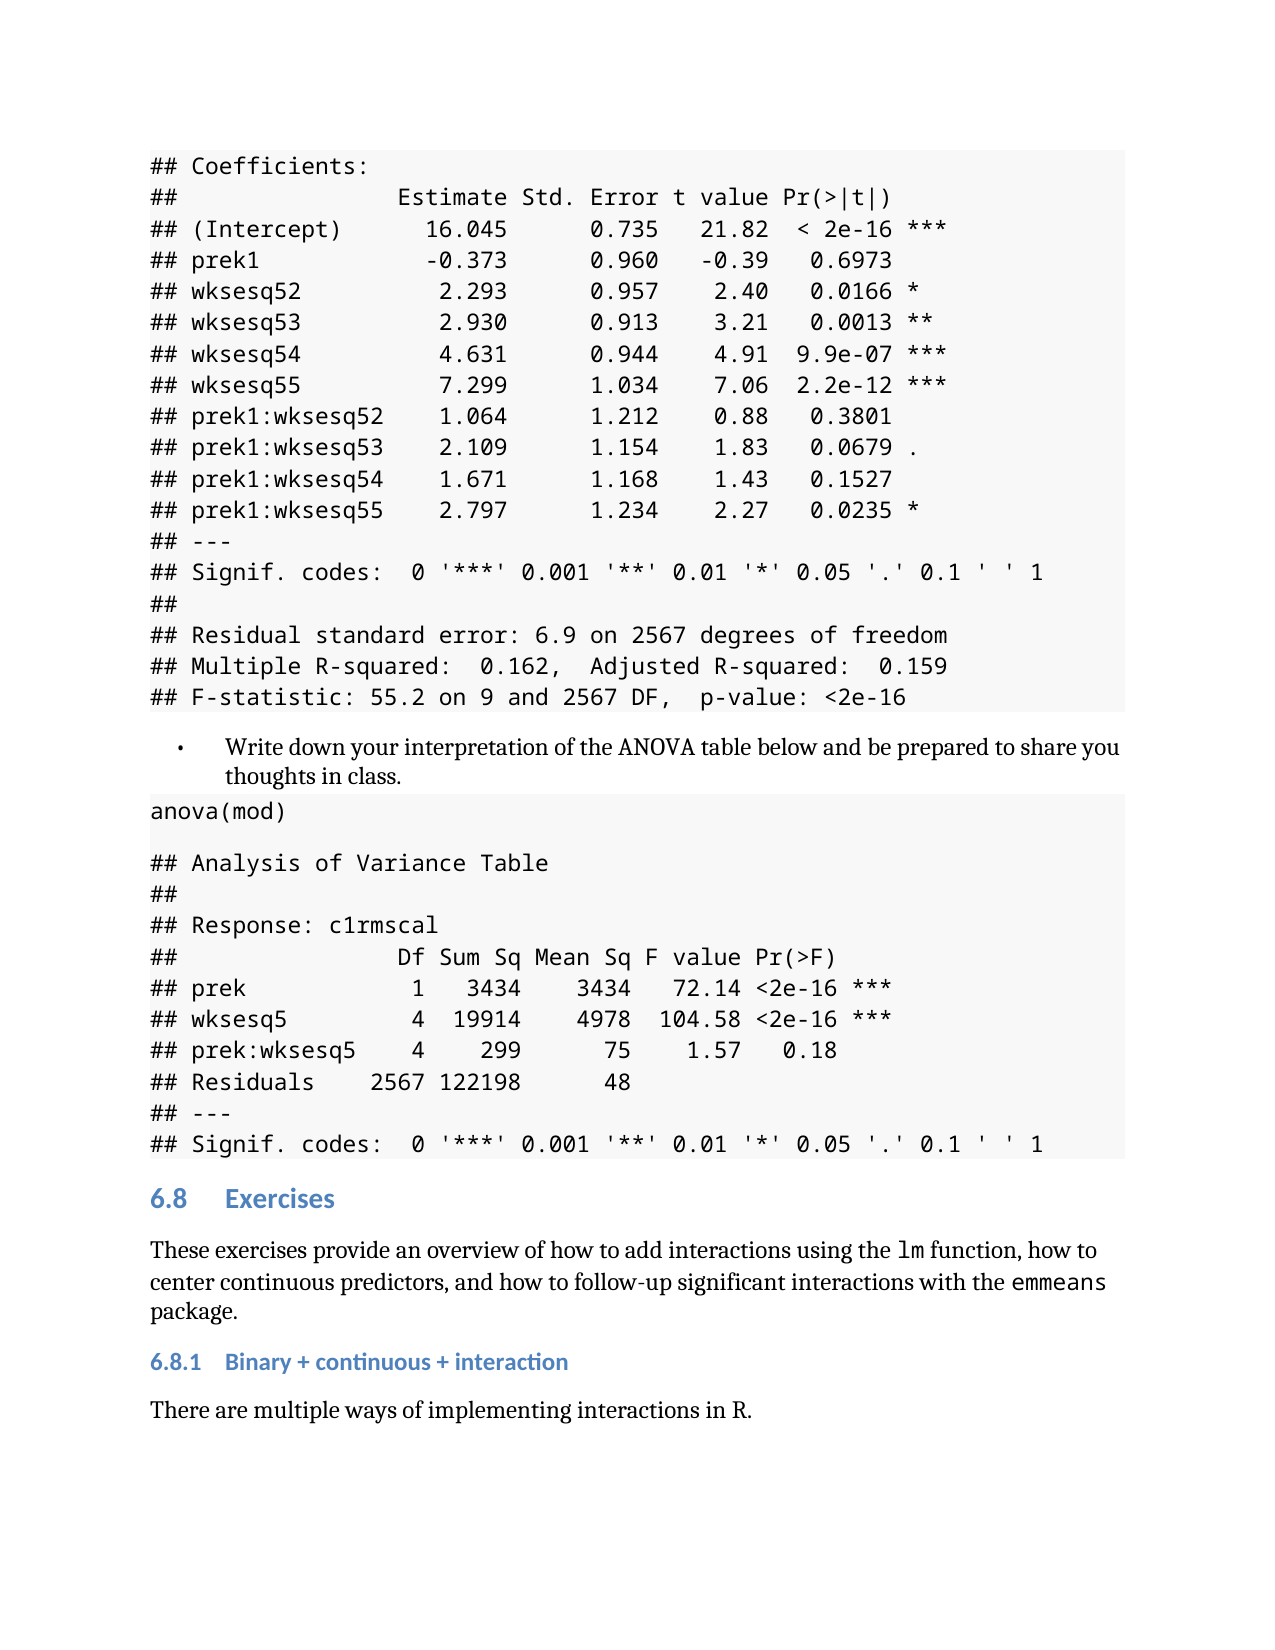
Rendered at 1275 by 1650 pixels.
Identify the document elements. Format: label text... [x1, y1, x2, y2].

text There are multiple ways of implementing interactions in R. [150, 1396, 1125, 1424]
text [150, 150, 1125, 712]
text anova(mod) [150, 794, 1125, 826]
subtitle 6.8 Exercises [150, 1180, 1125, 1216]
text ## Analysis of Variance Table ## ## Response: c1rmscal ## Df Sum Sq Mean Sq F value Pr(>F) ## prek 1 3434 3434 72.14 <2e-16 *** ## wksesq5 4 19914 4978 104.58 <2e-16 *** ## prek:wksesq5 4 299 75 1.57 0.18 ## Residuals 2567 122198 48 ## --- ## Signif. codes: 0 '***' 0.001 '**' 0.01 '*' 0.05 '.' 0.1 ' ' 1 [150, 847, 1125, 1159]
text These exercises provide an overview of how to add interactions using the lm function, how to center continuous predictors, and how to follow-up significant interactions with the emmeans package. [150, 1234, 1125, 1326]
subtitle 6.8.1 Binary + continuous + interaction [150, 1346, 1125, 1377]
list Write down your interpretation of the ANOVA table below and be prepared to share you thoughts in class. [175, 733, 1125, 791]
